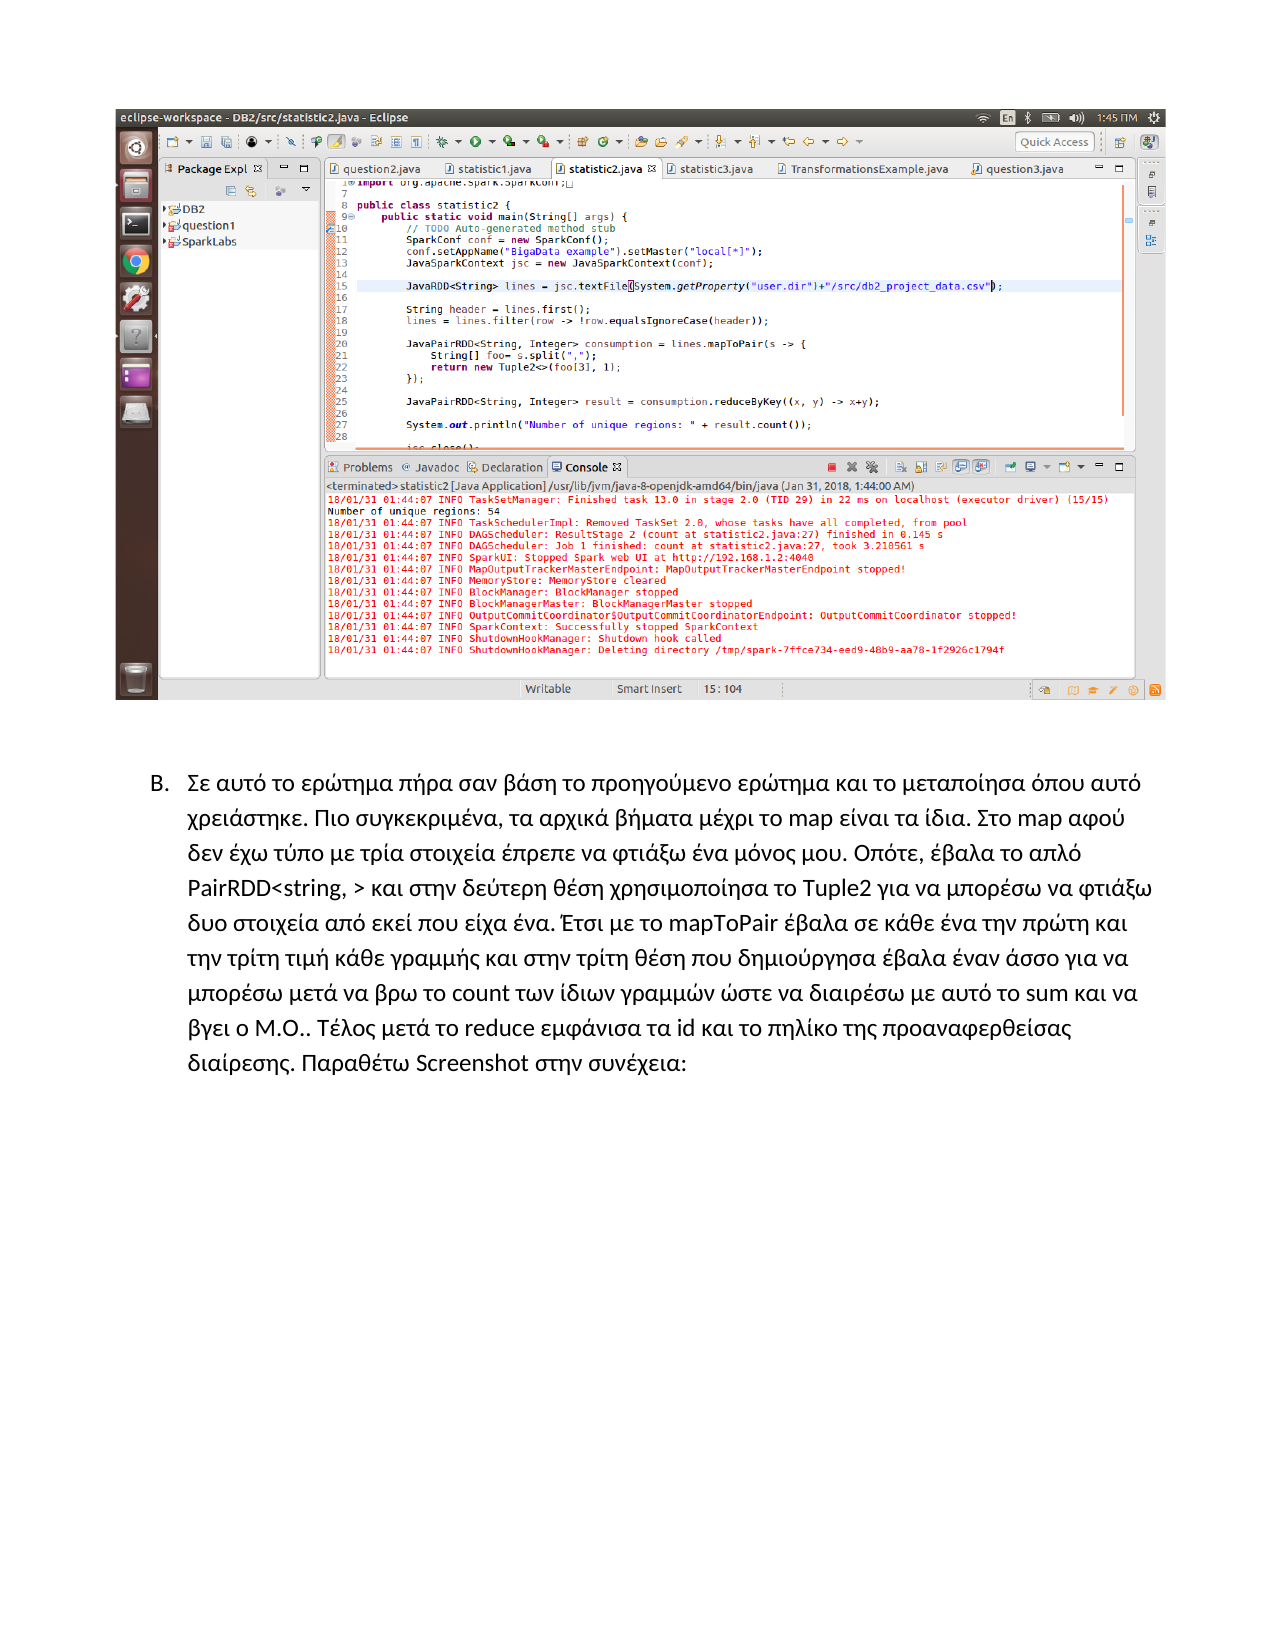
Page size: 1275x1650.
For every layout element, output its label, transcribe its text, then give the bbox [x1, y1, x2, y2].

list Σε αυτό το ερώτημα πήρα σαν βάση το προηγούμενο ερώτημα και το μεταποίησα όπου αυτό χρειάστηκε. Πιο συγκεκριμένα, τα αρχικά βήματα μέχρι το map είναι τα ίδια. Στο map αφού δεν έχω τύπο με τρία στοιχεία έπρεπε να φτιάξω ένα μόνος μου. Οπότε, έβαλα το απλό PairRDD<string, > και στην δεύτερη θέση χρησιμοποίησα το Tuple2 για να μπορέσω να φτιάξω δυο στοιχεία από εκεί που είχα ένα. Έτσι με το mapToPair έβαλα σε κάθε ένα την πρώτη και την τρίτη τιμή κάθε γραμμής και στην τρίτη θέση που δημιούργησα έβαλα έναν άσσο για να μπορέσω μετά να βρω το count των ίδιων γραμμών ώστε να διαιρέσω με αυτό το sum και να βγει ο Μ.Ο.. Τέλος μετά το reduce εμφάνισα τα id και το πηλίκο της προαναφερθείσας διαίρεσης. Παραθέτω Screenshot στην συνέχεια: [150, 767, 1162, 1077]
picture [115, 109, 1166, 700]
